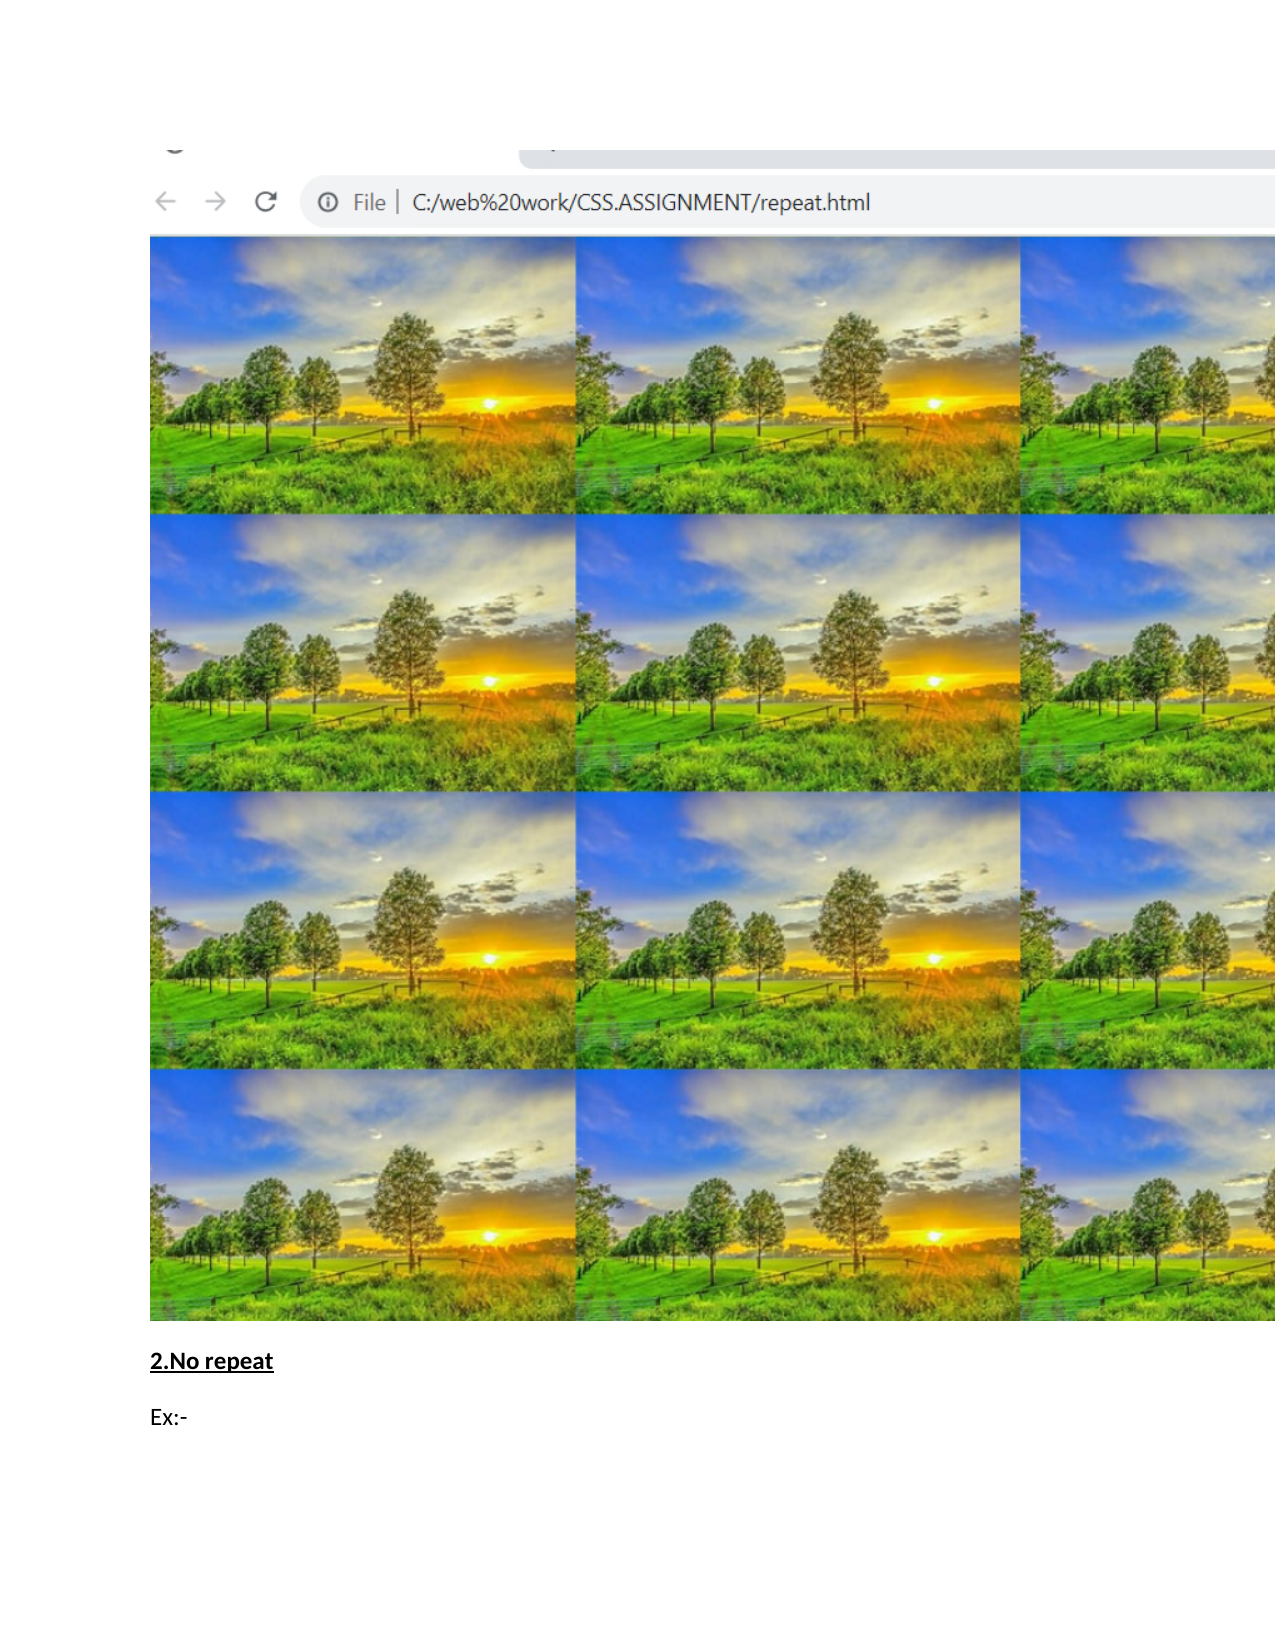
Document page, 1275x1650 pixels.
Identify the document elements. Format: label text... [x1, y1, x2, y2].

text 2.No repeat [150, 1345, 1125, 1376]
picture [150, 150, 1275, 1321]
text Ex:- [150, 1401, 1125, 1431]
